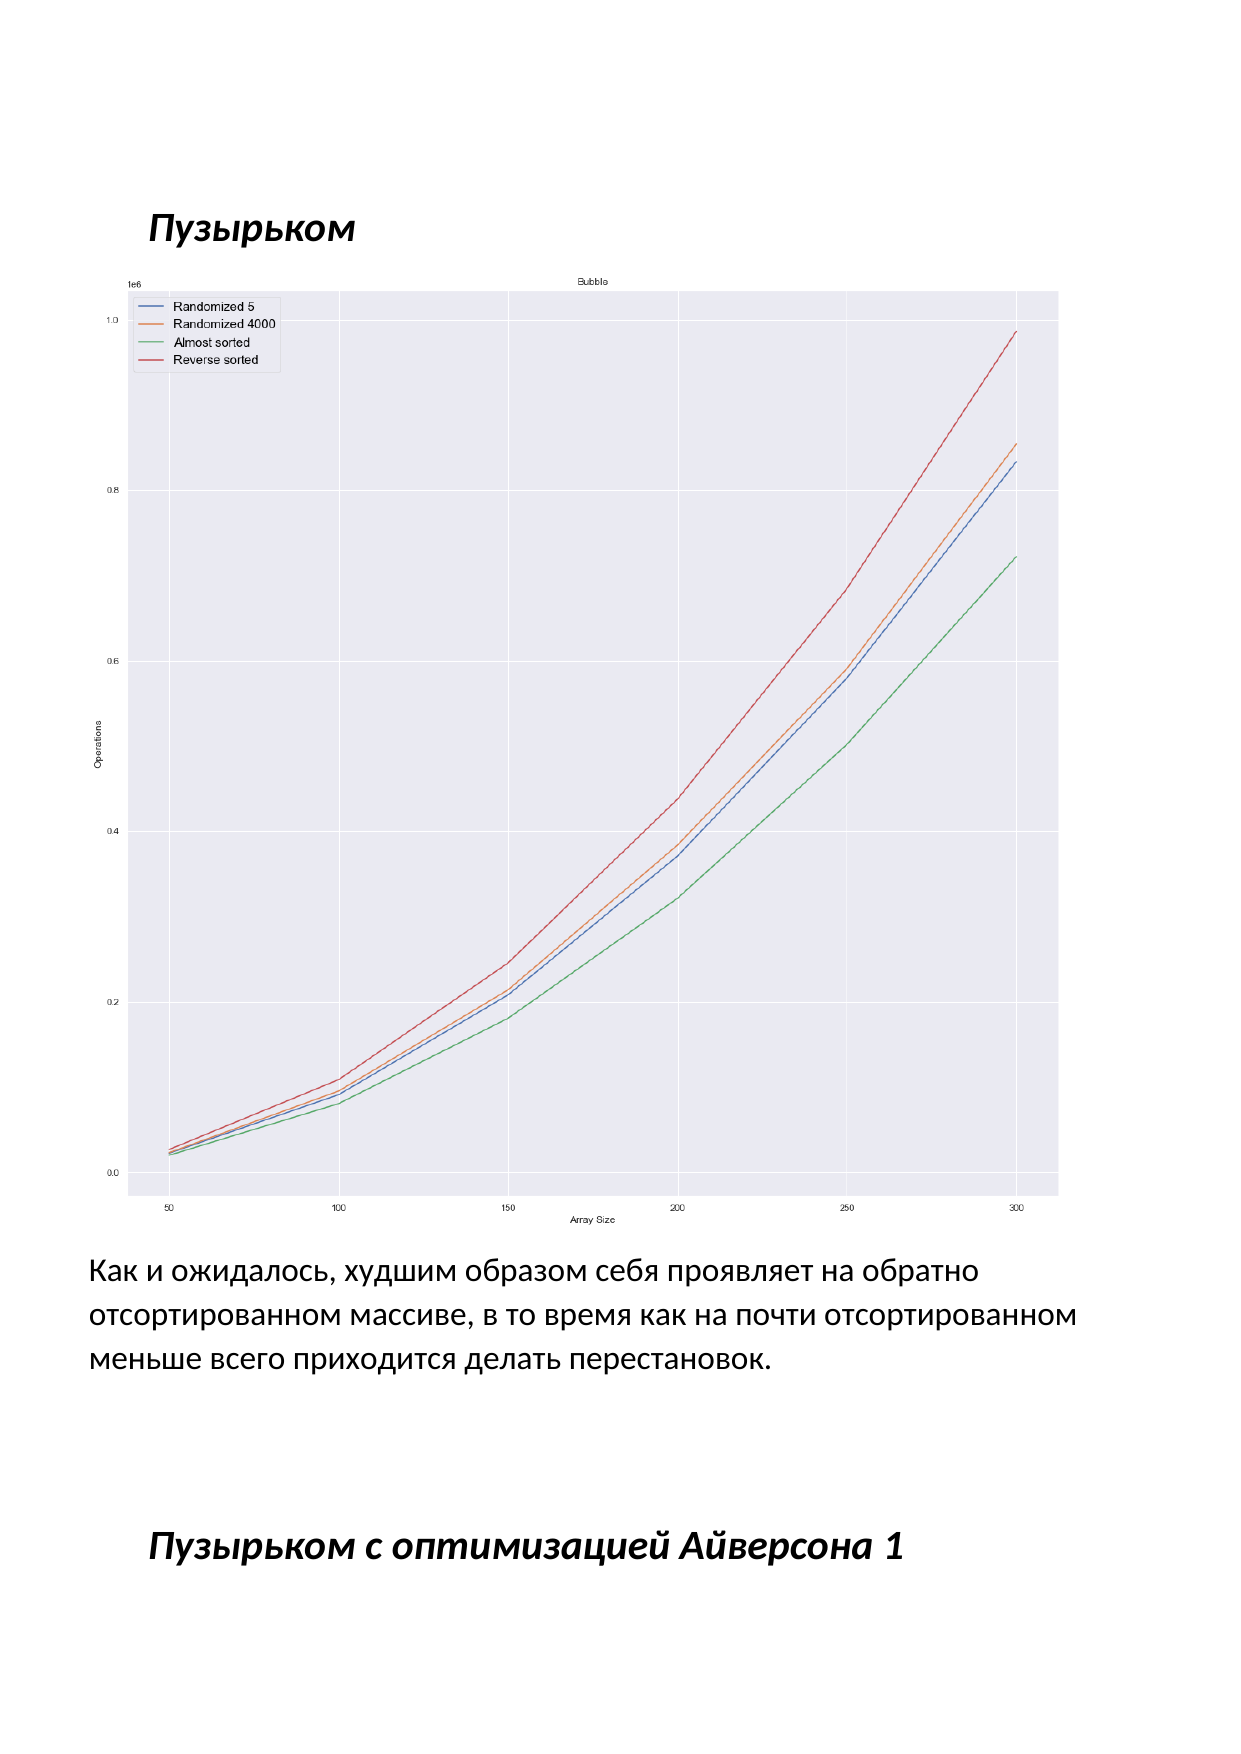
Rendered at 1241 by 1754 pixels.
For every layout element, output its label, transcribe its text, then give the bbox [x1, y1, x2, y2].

text Как и ожидалось, худшим образом себя проявляет на обратно отсортированном массиве, в то время как на почти отсортированном меньше всего приходится делать перестановок. [88, 1249, 1152, 1377]
picture [88, 272, 1063, 1230]
text Пузырьком с оптимизацией Айверсона 1 [148, 1519, 1152, 1569]
text Пузырьком [148, 201, 1152, 251]
